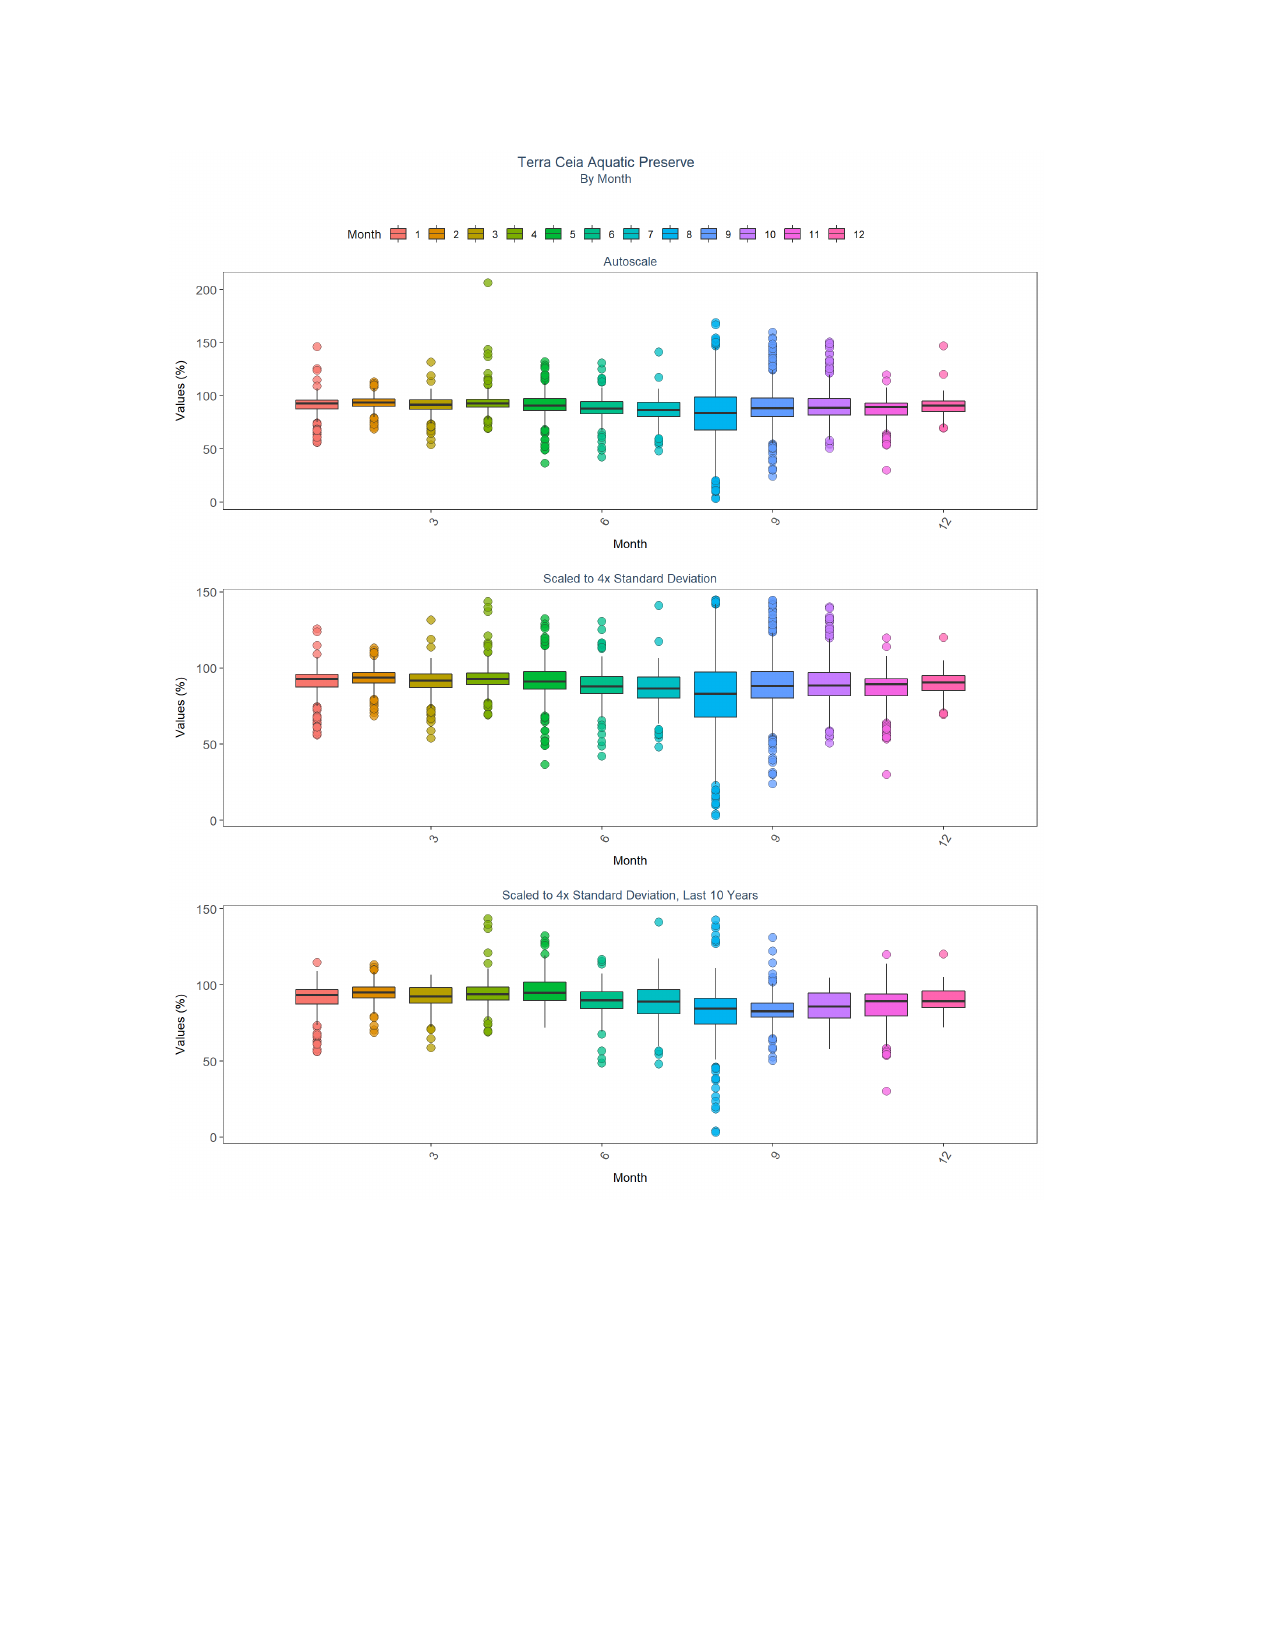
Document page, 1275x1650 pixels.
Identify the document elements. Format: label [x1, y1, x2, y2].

picture [168, 150, 1044, 1200]
